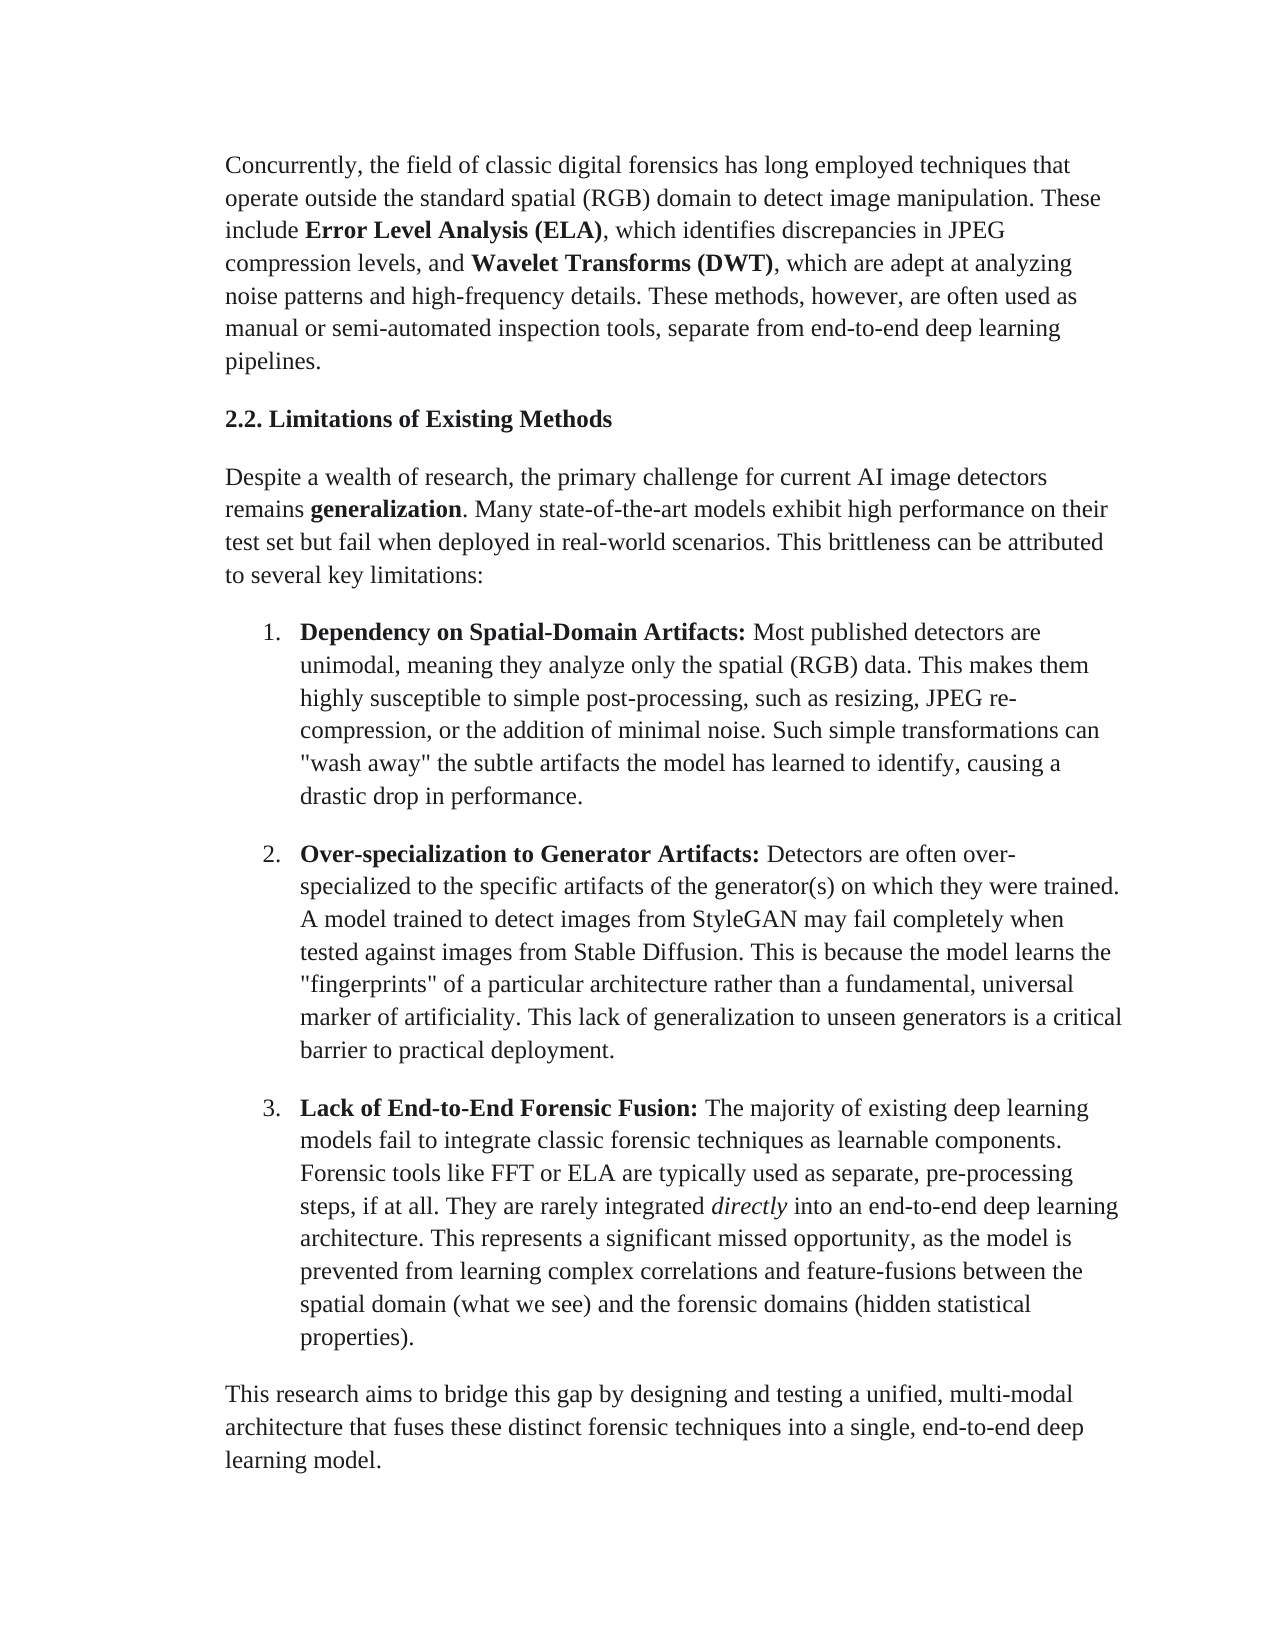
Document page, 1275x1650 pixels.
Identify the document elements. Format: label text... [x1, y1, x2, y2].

list Over-specialization to Generator Artifacts: Detectors are often over-specialized to the specific artifacts of the generator(s) on which they were trained. A model trained to detect images from StyleGAN may fail completely when tested against images from Stable Diffusion. This is because the model learns the "fingerprints" of a particular architecture rather than a fundamental, universal marker of artificiality. This lack of generalization to unseen generators is a critical barrier to practical deployment. [262, 839, 1125, 1064]
text Despite a wealth of research, the primary challenge for current AI image detectors remains generalization. Many state-of-the-art models exhibit high performance on their test set but fail when deployed in real-world scenarios. This brittleness can be attributed to several key limitations: [225, 462, 1125, 588]
text This research aims to bridge this gap by designing and testing a unified, multi-modal architecture that fuses these distinct forensic techniques into a single, end-to-end deep learning model. [225, 1379, 1125, 1473]
list Lack of End-to-End Forensic Fusion: The majority of existing deep learning models fail to integrate classic forensic techniques as learnable components. Forensic tools like FFT or ELA are typically used as separate, pre-processing steps, if at all. They are rarely integrated directly into an end-to-end deep learning architecture. This represents a significant missed opportunity, as the model is prevented from learning complex correlations and feature-fusions between the spatial domain (what we see) and the forensic domains (hidden statistical properties). [262, 1093, 1125, 1350]
text 2.2. Limitations of Existing Methods [225, 404, 1125, 433]
text Concurrently, the field of classic digital forensics has long employed techniques that operate outside the standard spatial (RGB) domain to detect image manipulation. These include Error Level Analysis (ELA), which identifies discrepancies in JPEG compression levels, and Wavelet Transforms (DWT), which are adept at analyzing noise patterns and high-frequency details. These methods, however, are often used as manual or semi-automated inspection tools, separate from end-to-end deep learning pipelines. [225, 150, 1125, 375]
list Dependency on Spatial-Domain Artifacts: Most published detectors are unimodal, meaning they analyze only the spatial (RGB) data. This makes them highly susceptible to simple post-processing, such as resizing, JPEG re-compression, or the addition of minimal noise. Such simple transformations can "wash away" the subtle artifacts the model has learned to identify, causing a drastic drop in performance. [262, 617, 1125, 810]
